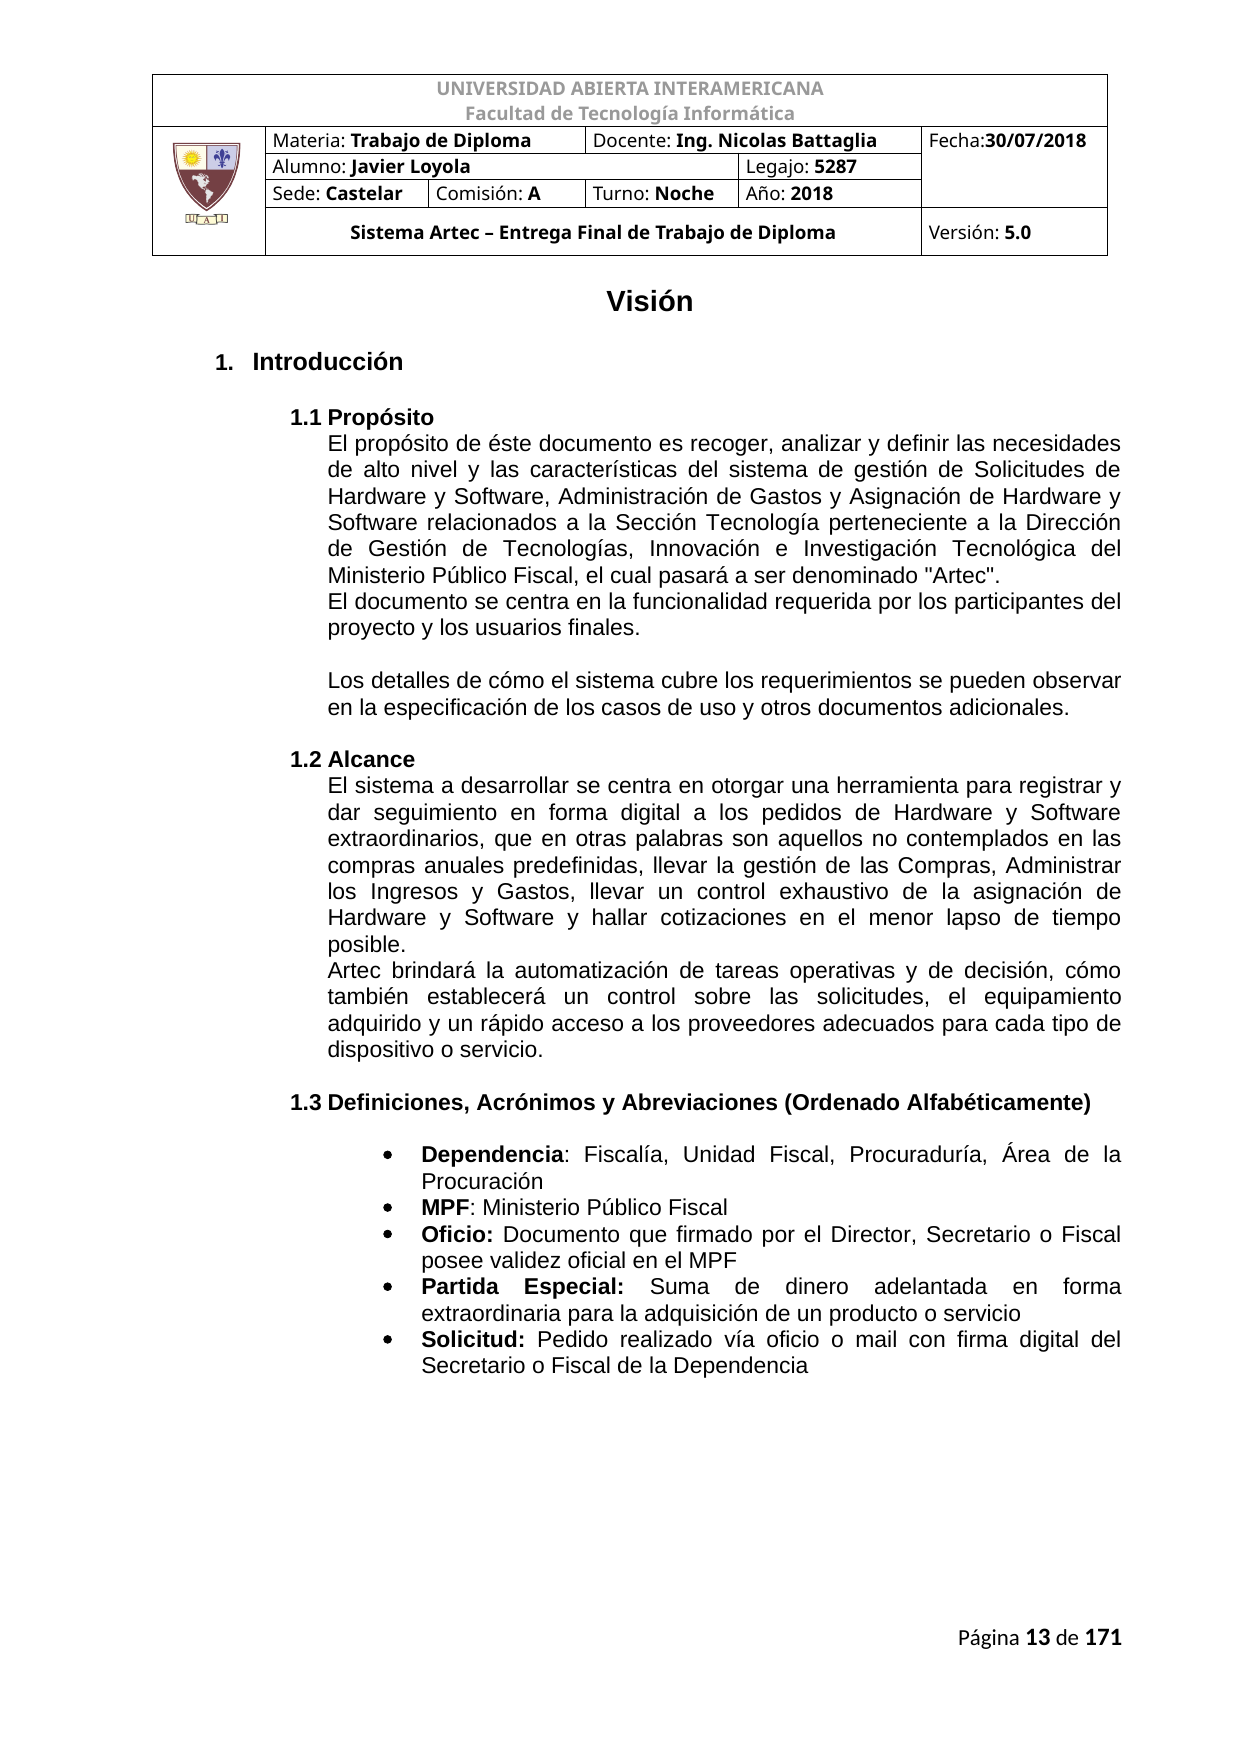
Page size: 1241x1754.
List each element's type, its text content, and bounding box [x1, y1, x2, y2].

picture [157, 136, 257, 228]
list MPF: Ministerio Público Fiscal [383, 1194, 1122, 1221]
list Definiciones, Acrónimos y Abreviaciones (Ordenado Alfabéticamente) [290, 1089, 1122, 1115]
text El sistema a desarrollar se centra en otorgar una herramienta para registrar y dar seguimiento en forma digital a los pedidos de Hardware y Software extraordinarios, que en otras palabras son aquellos no contemplados en las compras anuales predefinidas, llevar la gestión de las Compras, Administrar los Ingresos y Gastos, llevar un control exhaustivo de la asignación de Hardware y Software y hallar cotizaciones en el menor lapso de tiempo posible. [327, 772, 1122, 957]
list Propósito [290, 403, 1122, 430]
list Alcance [290, 746, 1122, 772]
text Artec brindará la automatización de tareas operativas y de decisión, cómo también establecerá un control sobre las solicitudes, el equipamiento adquirido y un rápido acceso a los proveedores adecuados para cada tipo de dispositivo o servicio. [327, 957, 1122, 1062]
text Visión [177, 284, 1122, 318]
list Dependencia: Fiscalía, Unidad Fiscal, Procuraduría, Área de la Procuración [383, 1141, 1122, 1194]
text Los detalles de cómo el sistema cubre los requerimientos se pueden observar en la especificación de los casos de uso y otros documentos adicionales. [327, 667, 1122, 720]
list Partida Especial: Suma de dinero adelantada en forma extraordinaria para la adquisición de un producto o servicio [383, 1273, 1122, 1326]
text El propósito de éste documento es recoger, analizar y definir las necesidades de alto nivel y las características del sistema de gestión de Solicitudes de Hardware y Software, Administración de Gastos y Asignación de Hardware y Software relacionados a la Sección Tecnología perteneciente a la Dirección de Gestión de Tecnologías, Innovación e Investigación Tecnológica del Ministerio Público Fiscal, el cual pasará a ser denominado "Artec". [327, 430, 1122, 588]
list Solicitud: Pedido realizado vía oficio o mail con firma digital del Secretario o Fiscal de la Dependencia [383, 1326, 1122, 1379]
list Introducción [215, 347, 1122, 376]
list Oficio: Documento que firmado por el Director, Secretario o Fiscal posee validez oficial en el MPF [383, 1221, 1122, 1273]
text El documento se centra en la funcionalidad requerida por los participantes del proyecto y los usuarios finales. [327, 588, 1122, 641]
